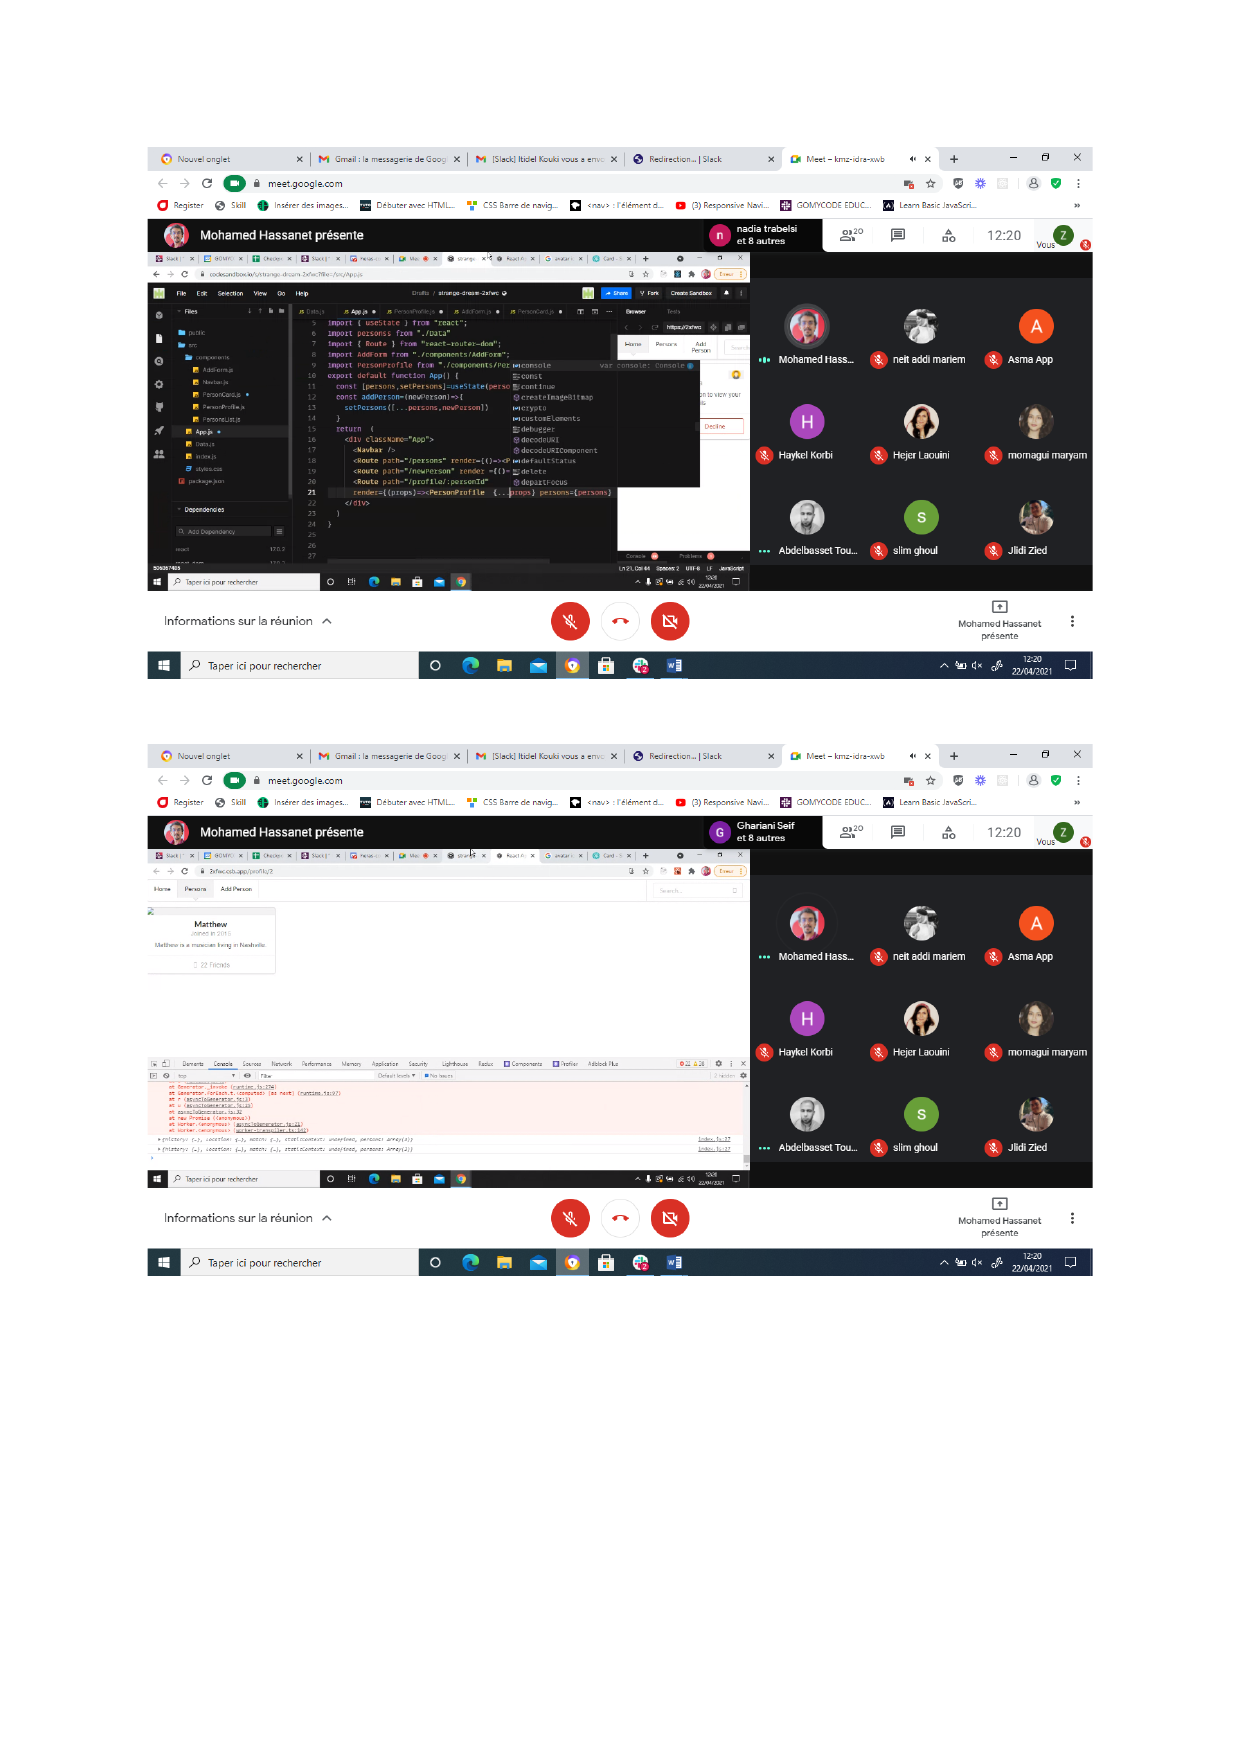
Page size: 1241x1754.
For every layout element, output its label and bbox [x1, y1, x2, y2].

picture [147, 147, 1093, 679]
picture [147, 744, 1093, 1276]
